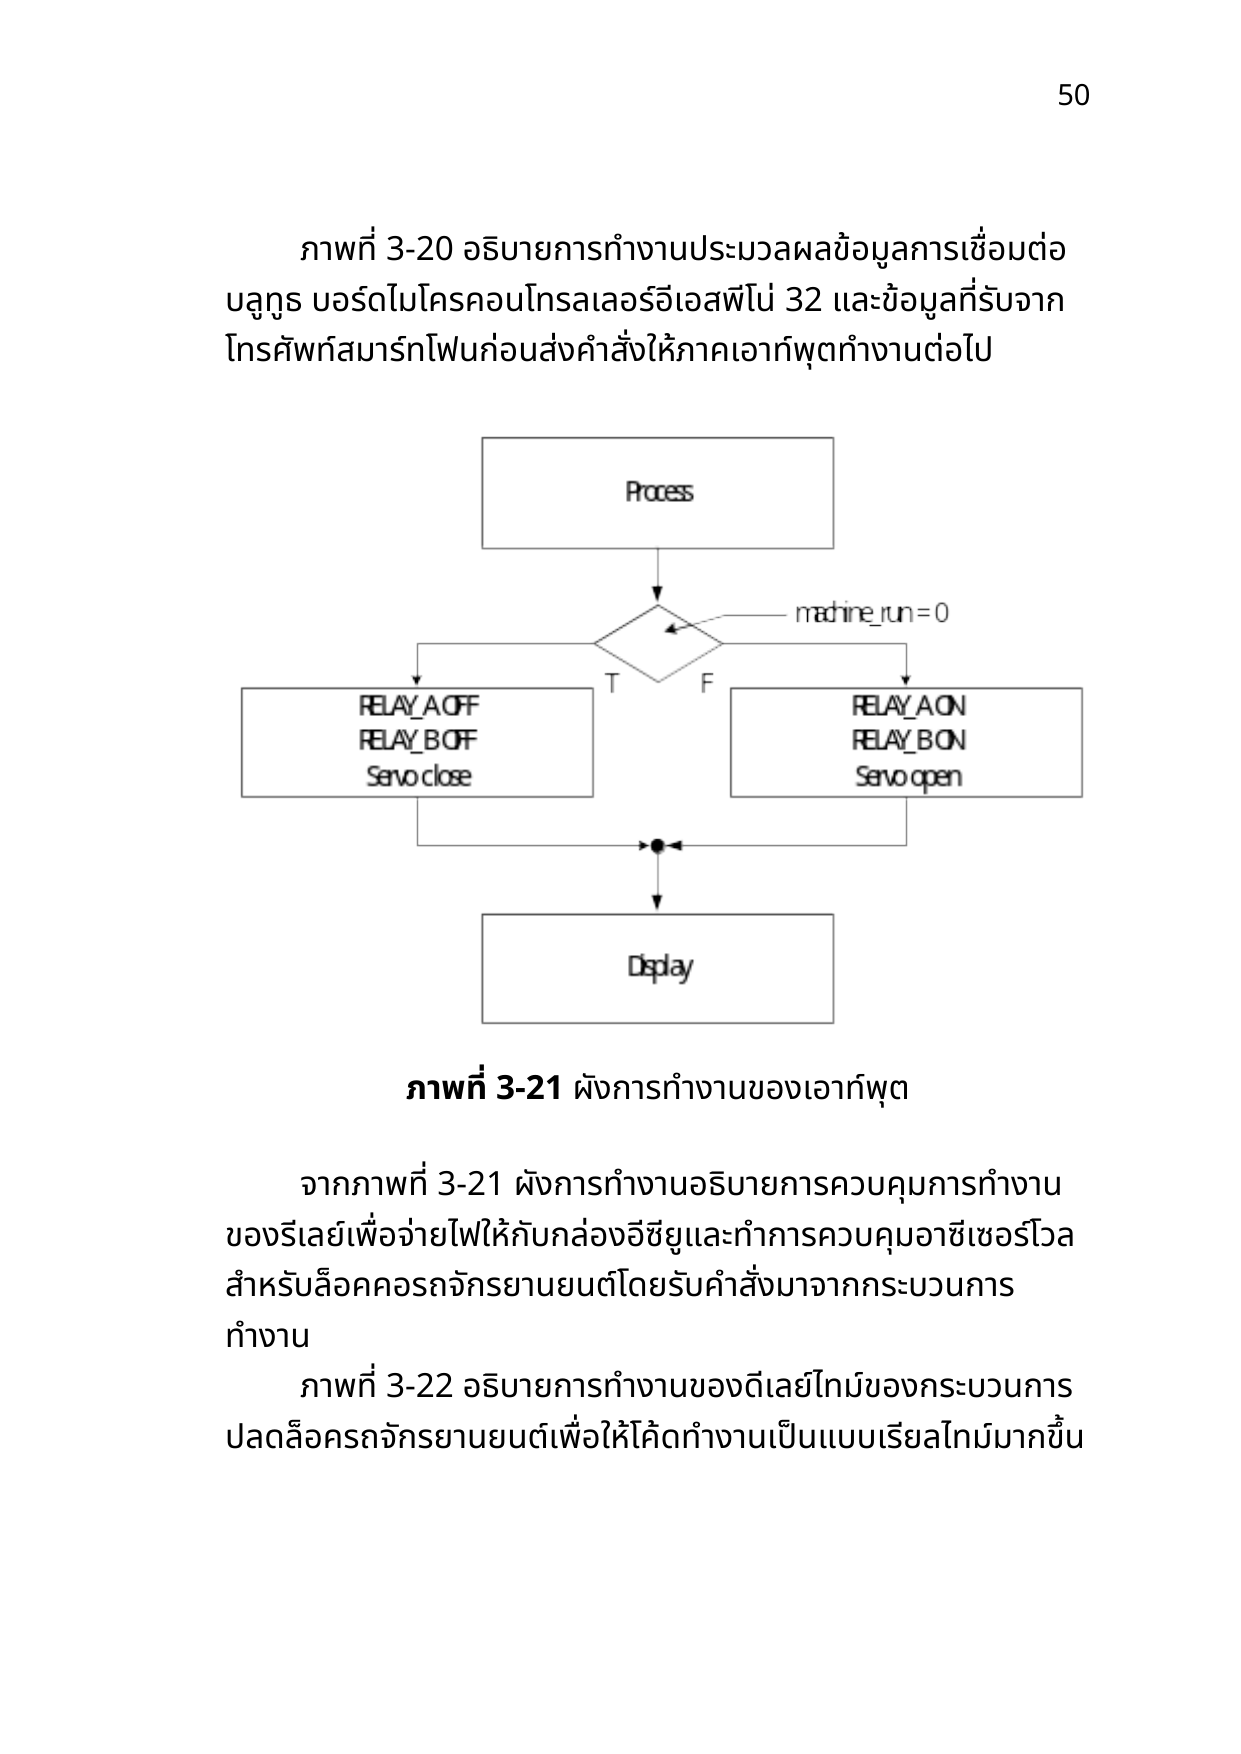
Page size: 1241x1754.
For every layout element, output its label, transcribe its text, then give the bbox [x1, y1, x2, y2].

text จากภาพที่ 3-21 ผังการทำงานอธิบายการควบคุมการทำงานของรีเลย์เพื่อจ่ายไฟให้กับกล่องอีซียูและทำการควบคุมอาซีเซอร์โวลสำหรับล็อคคอรถจักรยานยนต์โดยรับคำสั่งมาจากกระบวนการทำงาน [225, 1160, 1090, 1362]
text ภาพที่ 3-21 ผังการทำงานของเอาท์พุต [225, 1064, 1090, 1115]
text ภาพที่ 3-22 อธิบายการทำงานของดีเลย์ไทม์ของกระบวนการปลดล็อครถจักรยานยนต์เพื่อให้โค้ดทำงานเป็นแบบเรียลไทม์มากขึ้น [225, 1362, 1090, 1463]
text ภาพที่ 3-20 อธิบายการทำงานประมวลผลข้อมูลการเชื่อมต่อบลูทูธ บอร์ดไมโครคอนโทรลเลอร์อีเอสพีโน่ 32 และข้อมูลที่รับจากโทรศัพท์สมาร์ทโฟนก่อนส่งคำสั่งให้ภาคเอาท์พุตทำงานต่อไป [225, 225, 1090, 377]
